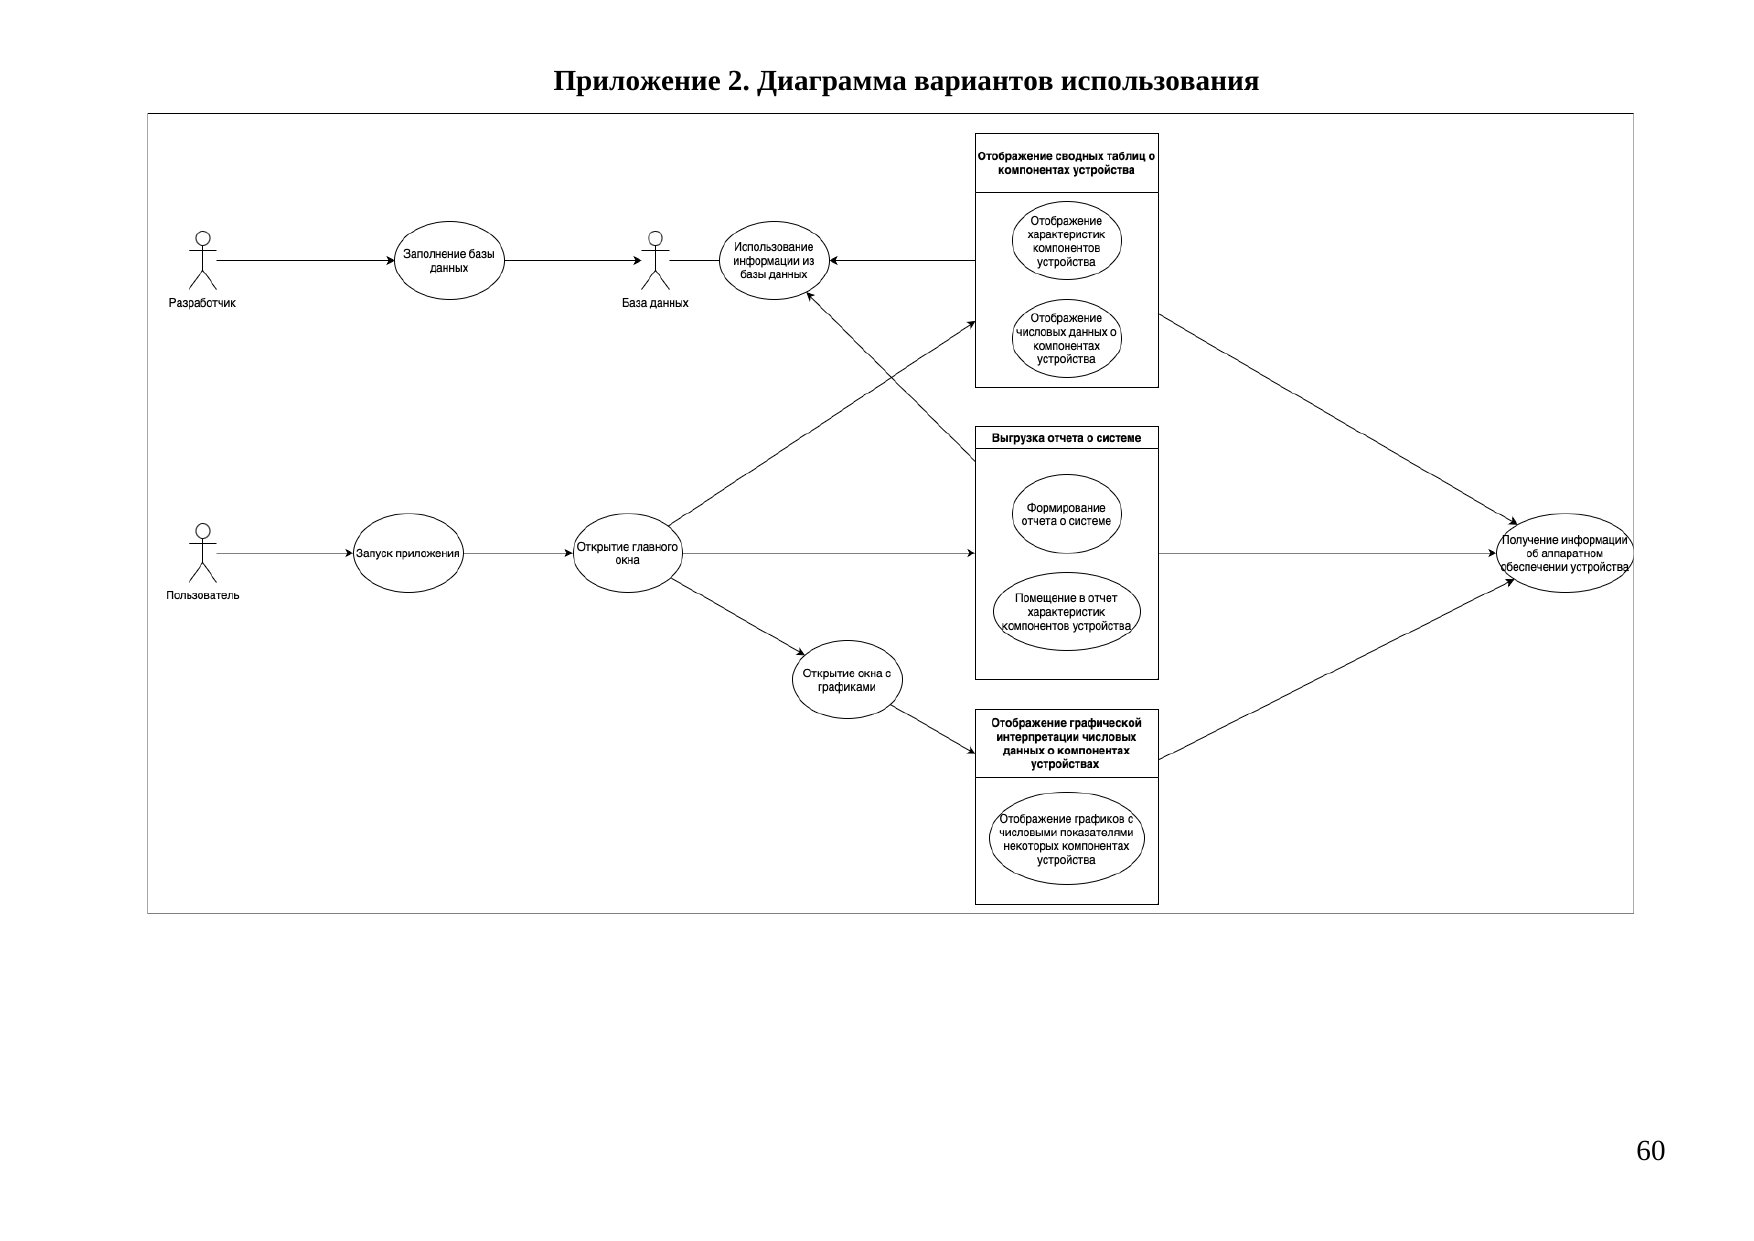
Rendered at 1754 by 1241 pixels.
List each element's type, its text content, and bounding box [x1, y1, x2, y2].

subtitle Приложение 2. Диаграмма вариантов использования [148, 63, 1665, 97]
picture [147, 113, 1634, 914]
